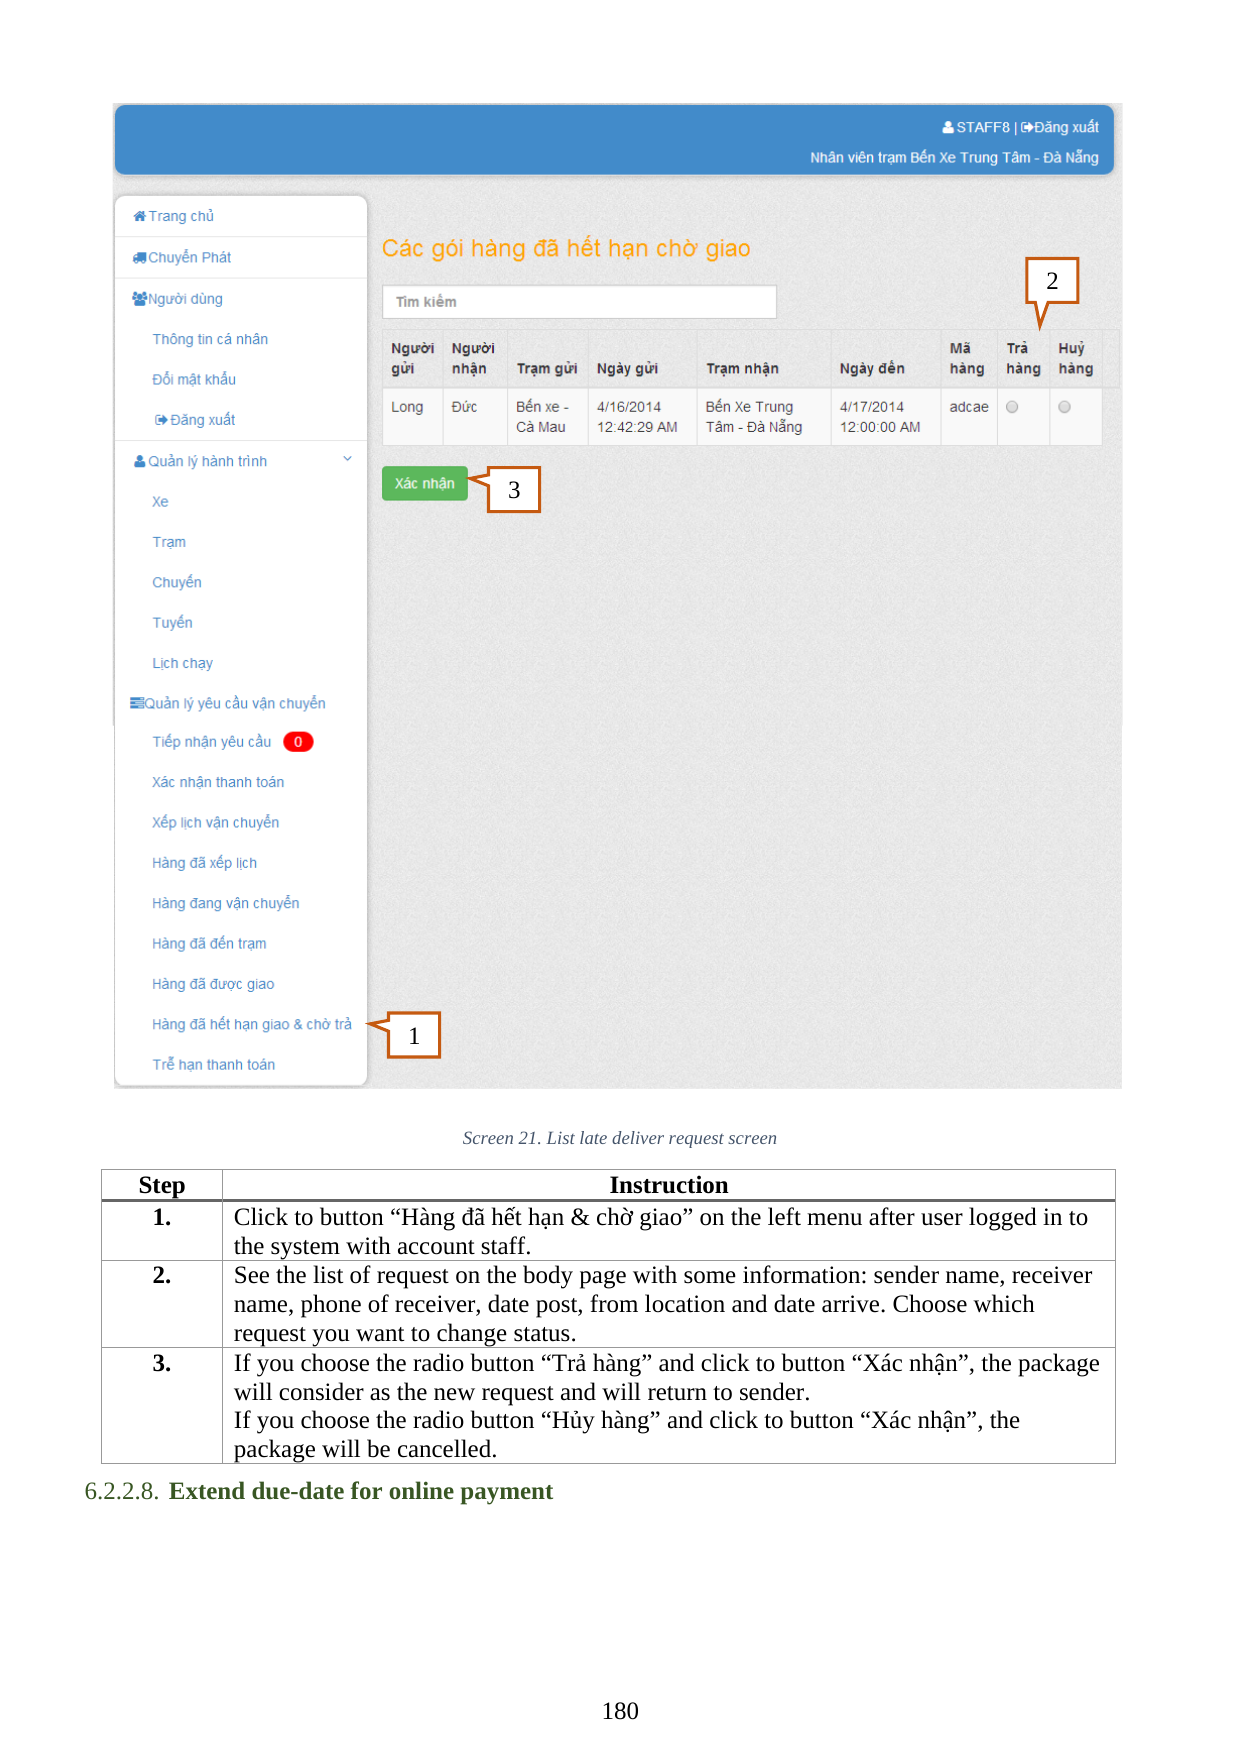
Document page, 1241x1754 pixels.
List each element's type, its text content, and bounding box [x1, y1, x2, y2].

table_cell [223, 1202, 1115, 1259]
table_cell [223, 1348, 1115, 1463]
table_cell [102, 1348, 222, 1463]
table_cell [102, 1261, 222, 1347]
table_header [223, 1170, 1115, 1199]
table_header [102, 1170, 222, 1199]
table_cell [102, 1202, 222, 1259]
picture [112, 103, 1128, 1108]
subtitle Extend due-date for online payment [159, 1476, 1128, 1505]
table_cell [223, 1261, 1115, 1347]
